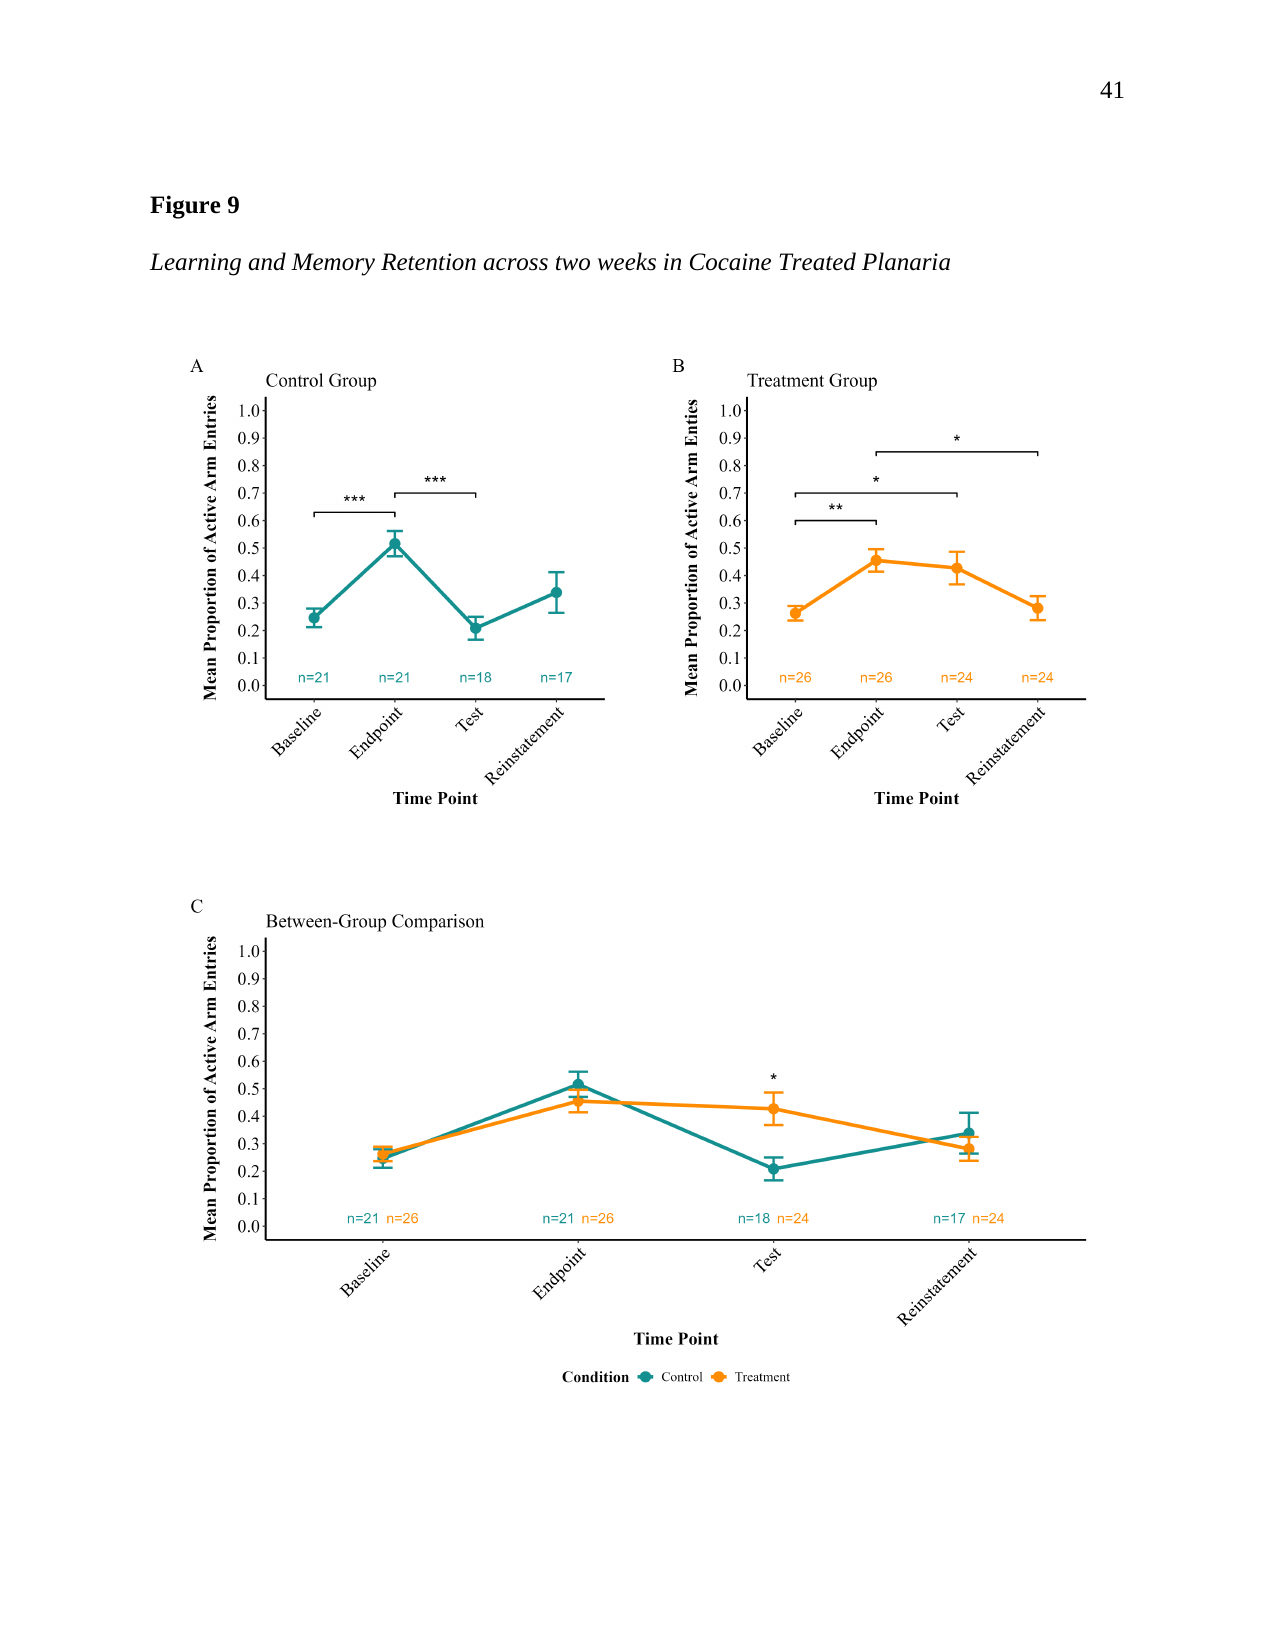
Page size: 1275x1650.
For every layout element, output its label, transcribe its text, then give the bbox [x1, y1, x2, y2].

picture [150, 317, 1125, 1455]
title Figure 9 [150, 190, 1125, 219]
text Learning and Memory Retention across two weeks in Cocaine Treated Planaria [150, 247, 1125, 276]
